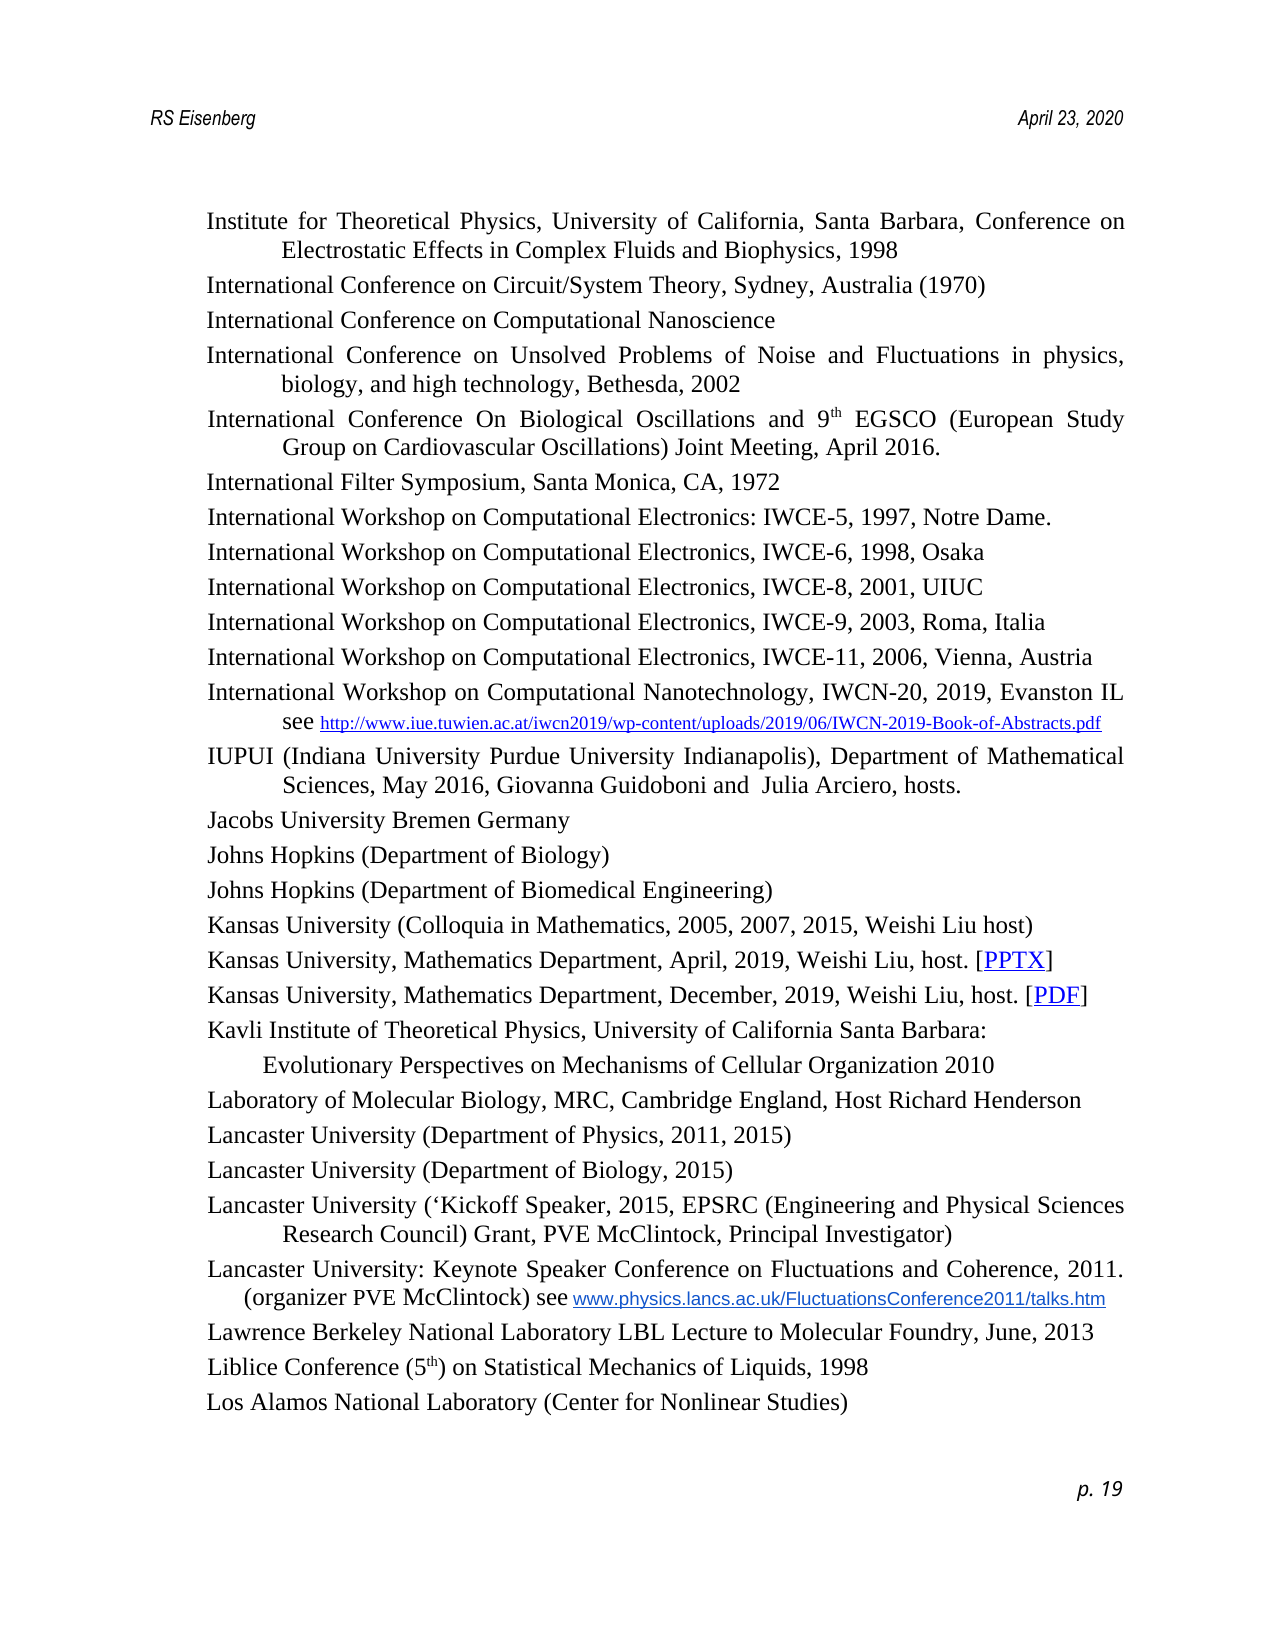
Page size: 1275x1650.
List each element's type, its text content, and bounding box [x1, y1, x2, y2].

text Kansas University, Mathematics Department, April, 2019, Weishi Liu, host. [PPTX] [207, 945, 1125, 974]
text Los Alamos National Laboratory (Center for Nonlinear Studies) [206, 1387, 1125, 1416]
text Lancaster University: Keynote Speaker Conference on Fluctuations and Coherence, 2011. (organizer PVE McClintock) see www.physics.lancs.ac.uk/FluctuationsConference2011/talks.htm [207, 1254, 1125, 1311]
text Liblice Conference (5th) on Statistical Mechanics of Liquids, 1998 [207, 1352, 1125, 1381]
text IUPUI (Indiana University Purdue University Indianapolis), Department of Mathematical Sciences, May 2016, Giovanna Guidoboni and Julia Arciero, hosts. [207, 741, 1125, 799]
text Lancaster University (‘Kickoff Speaker, 2015, EPSRC (Engineering and Physical Sciences Research Council) Grant, PVE McClintock, Principal Investigator) [207, 1190, 1125, 1247]
text Lancaster University (Department of Physics, 2011, 2015) [207, 1120, 1125, 1149]
text International Workshop on Computational Electronics, IWCE-8, 2001, UIUC [207, 572, 1125, 601]
text Evolutionary Perspectives on Mechanisms of Cellular Organization 2010 [207, 1050, 1125, 1079]
text International Conference On Biological Oscillations and 9th EGSCO (European Study Group on Cardiovascular Oscillations) Joint Meeting, April 2016. [207, 404, 1125, 461]
text International Workshop on Computational Electronics, IWCE-11, 2006, Vienna, Austria [207, 642, 1125, 671]
text Jacobs University Bremen Germany [207, 805, 1125, 834]
text Kansas University (Colloquia in Mathematics, 2005, 2007, 2015, Weishi Liu host) [207, 910, 1125, 939]
text International Workshop on Computational Electronics, IWCE-9, 2003, Roma, Italia [207, 607, 1125, 636]
text International Workshop on Computational Electronics, IWCE-6, 1998, Osaka [207, 537, 1125, 566]
text Laboratory of Molecular Biology, MRC, Cambridge England, Host Richard Henderson [207, 1085, 1125, 1114]
text Institute for Theoretical Physics, University of California, Santa Barbara, Conference on Electrostatic Effects in Complex Fluids and Biophysics, 1998 [206, 206, 1125, 264]
text International Conference on Computational Nanoscience [206, 305, 1125, 334]
text Kavli Institute of Theoretical Physics, University of California Santa Barbara: [207, 1015, 1125, 1044]
text Lawrence Berkeley National Laboratory LBL Lecture to Molecular Foundry, June, 2013 [207, 1317, 1125, 1346]
text International Workshop on Computational Nanotechnology, IWCN-20, 2019, Evanston IL see http://www.iue.tuwien.ac.at/iwcn2019/wp-content/uploads/2019/06/IWCN-2019-Book-of-Abstracts.pdf [207, 677, 1125, 735]
text Lancaster University (Department of Biology, 2015) [207, 1155, 1125, 1184]
text Johns Hopkins (Department of Biomedical Engineering) [207, 875, 1125, 904]
text Johns Hopkins (Department of Biology) [207, 840, 1125, 869]
text Kansas University, Mathematics Department, December, 2019, Weishi Liu, host. [PDF] [207, 980, 1125, 1009]
text International Workshop on Computational Electronics: IWCE-5, 1997, Notre Dame. [207, 502, 1125, 531]
text International Conference on Unsolved Problems of Noise and Fluctuations in physics, biology, and high technology, Bethesda, 2002 [206, 340, 1125, 397]
text International Conference on Circuit/System Theory, Sydney, Australia (1970) [206, 270, 1123, 299]
text International Filter Symposium, Santa Monica, CA, 1972 [206, 467, 1125, 496]
